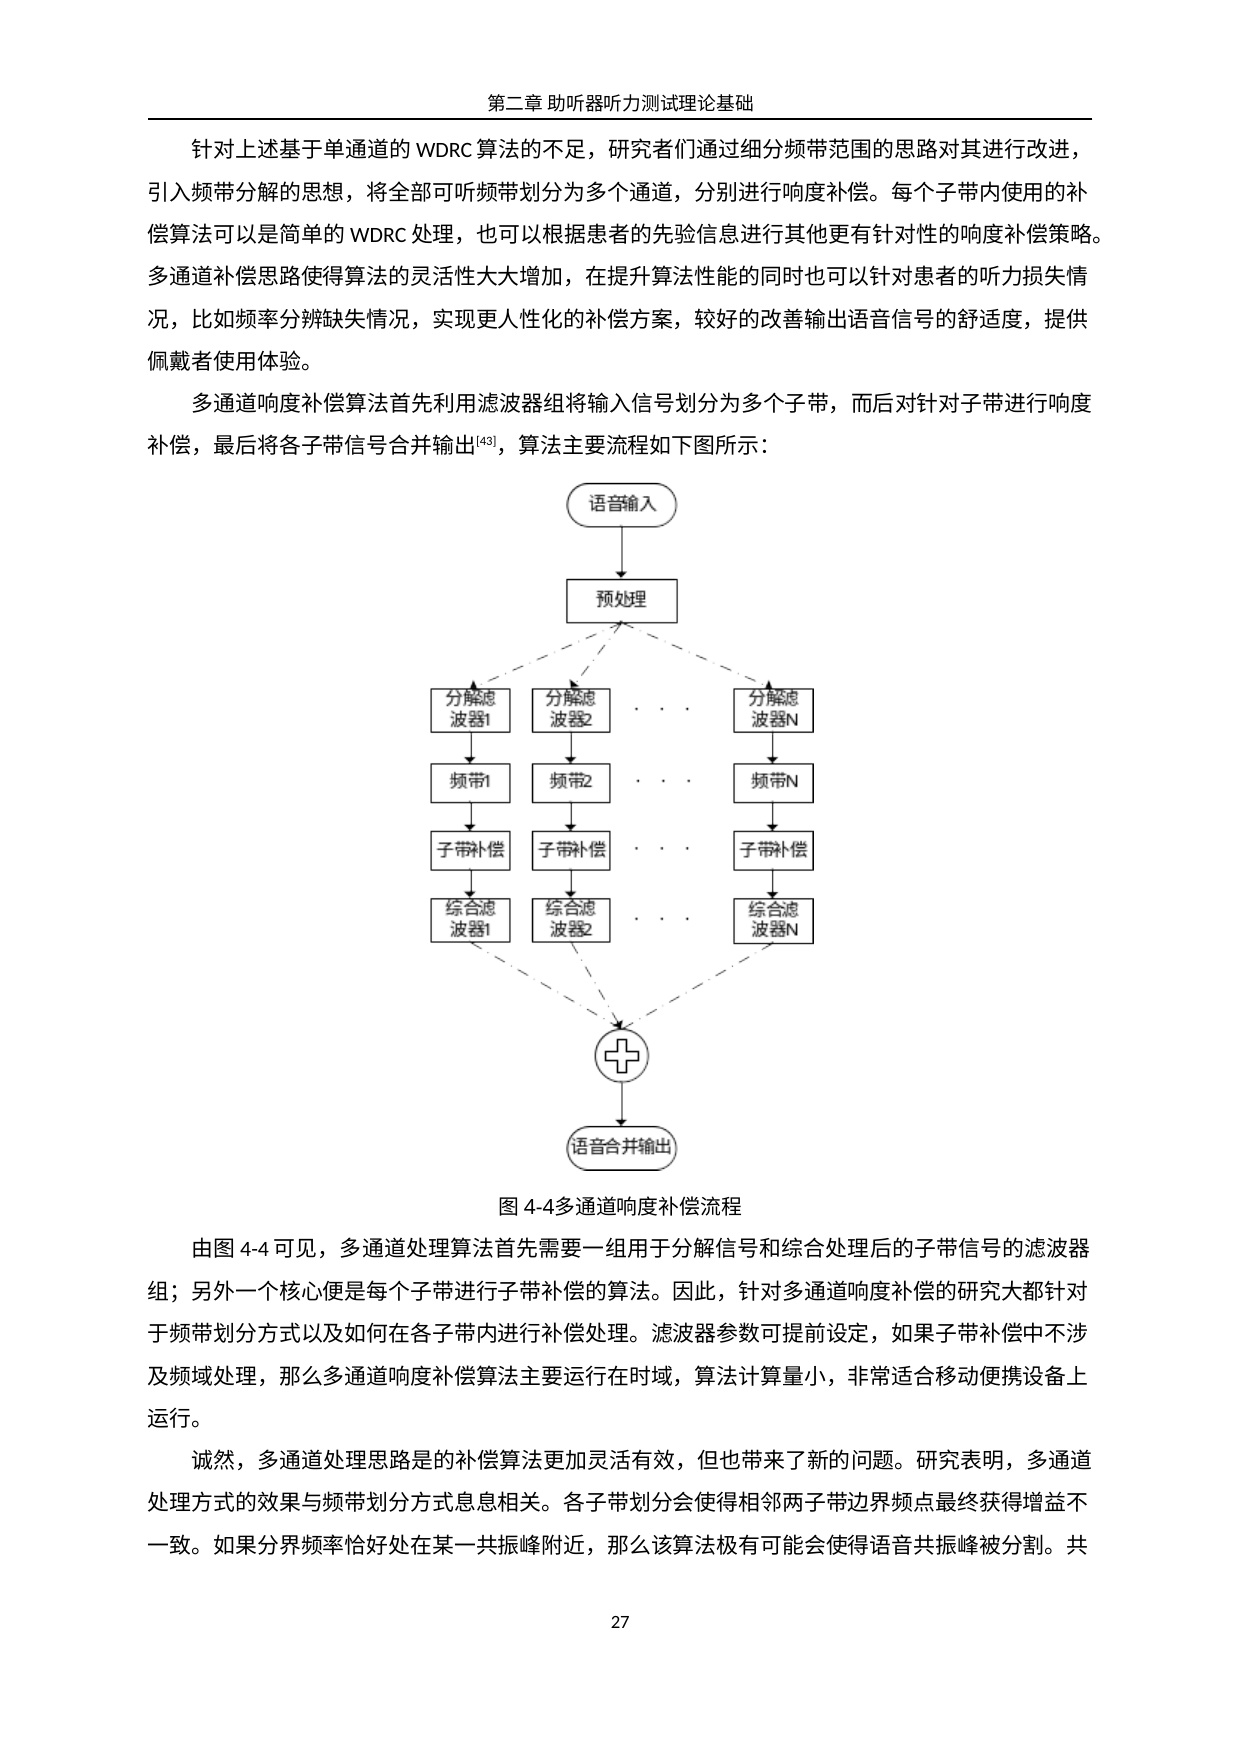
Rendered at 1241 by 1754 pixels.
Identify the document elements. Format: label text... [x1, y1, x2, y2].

text 针对上述基于单通道的WDRC算法的不足，研究者们通过细分频带范围的思路对其进行改进，引入频带分解的思想，将全部可听频带划分为多个通道，分别进行响度补偿。每个子带内使用的补偿算法可以是简单的WDRC处理，也可以根据患者的先验信息进行其他更有针对性的响度补偿策略。多通道补偿思路使得算法的灵活性大大增加，在提升算法性能的同时也可以针对患者的听力损失情况，比如频率分辨缺失情况，实现更人性化的补偿方案，较好的改善输出语音信号的舒适度，提供佩戴者使用体验。 [148, 131, 1092, 377]
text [148, 1442, 1092, 1561]
text 图4-4多通道响度补偿流程 [148, 1189, 1092, 1223]
text 多通道响度补偿算法首先利用滤波器组将输入信号划分为多个子带，而后对针对子带进行响度补偿，最后将各子带信号合并输出[43]，算法主要流程如下图所示： [148, 385, 1092, 461]
text 由图4-4可见，多通道处理算法首先需要一组用于分解信号和综合处理后的子带信号的滤波器组；另外一个核心便是每个子带进行子带补偿的算法。因此，针对多通道响度补偿的研究大都针对于频带划分方式以及如何在各子带内进行补偿处理。滤波器参数可提前设定，如果子带补偿中不涉及频域处理，那么多通道响度补偿算法主要运行在时域，算法计算量小，非常适合移动便携设备上运行。 [148, 1230, 1092, 1434]
